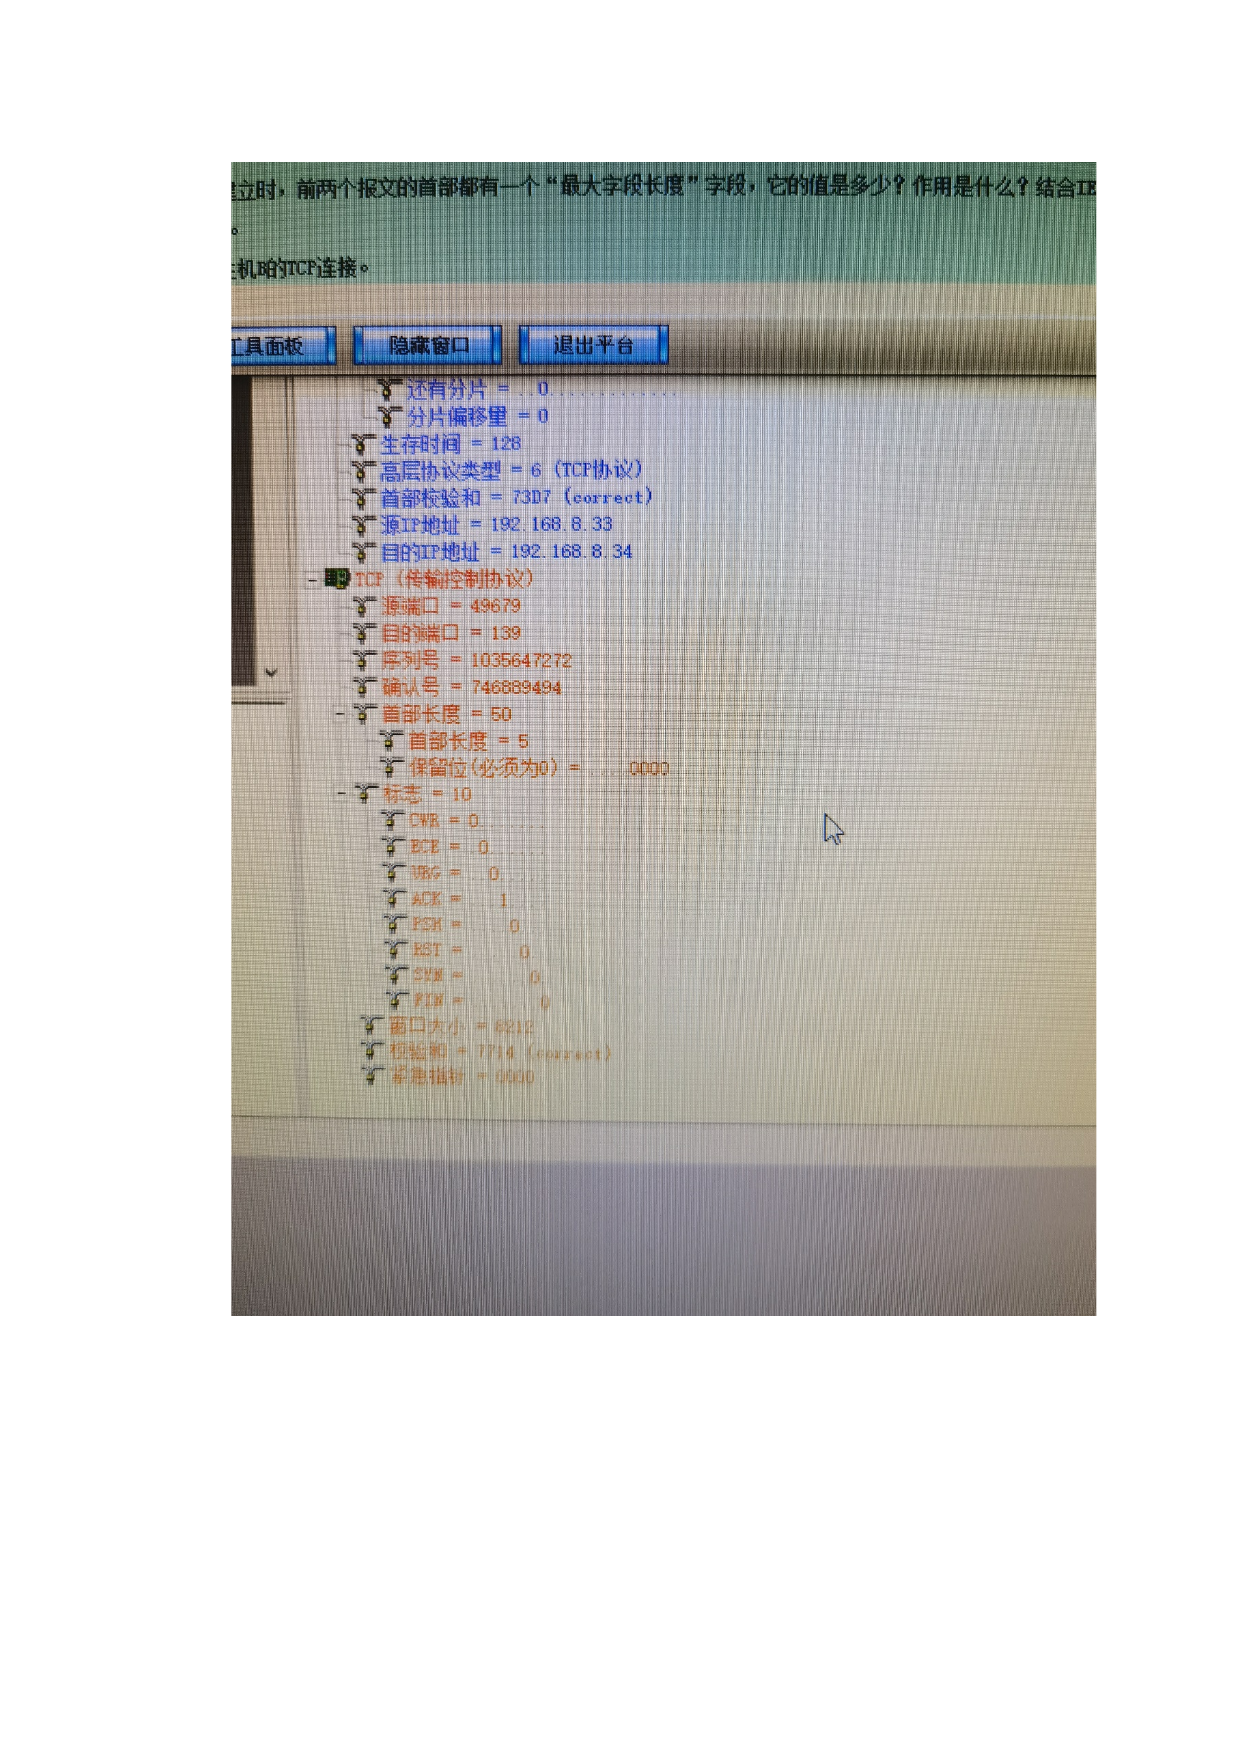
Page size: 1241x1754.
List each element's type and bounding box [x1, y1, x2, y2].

picture [231, 162, 1097, 1316]
